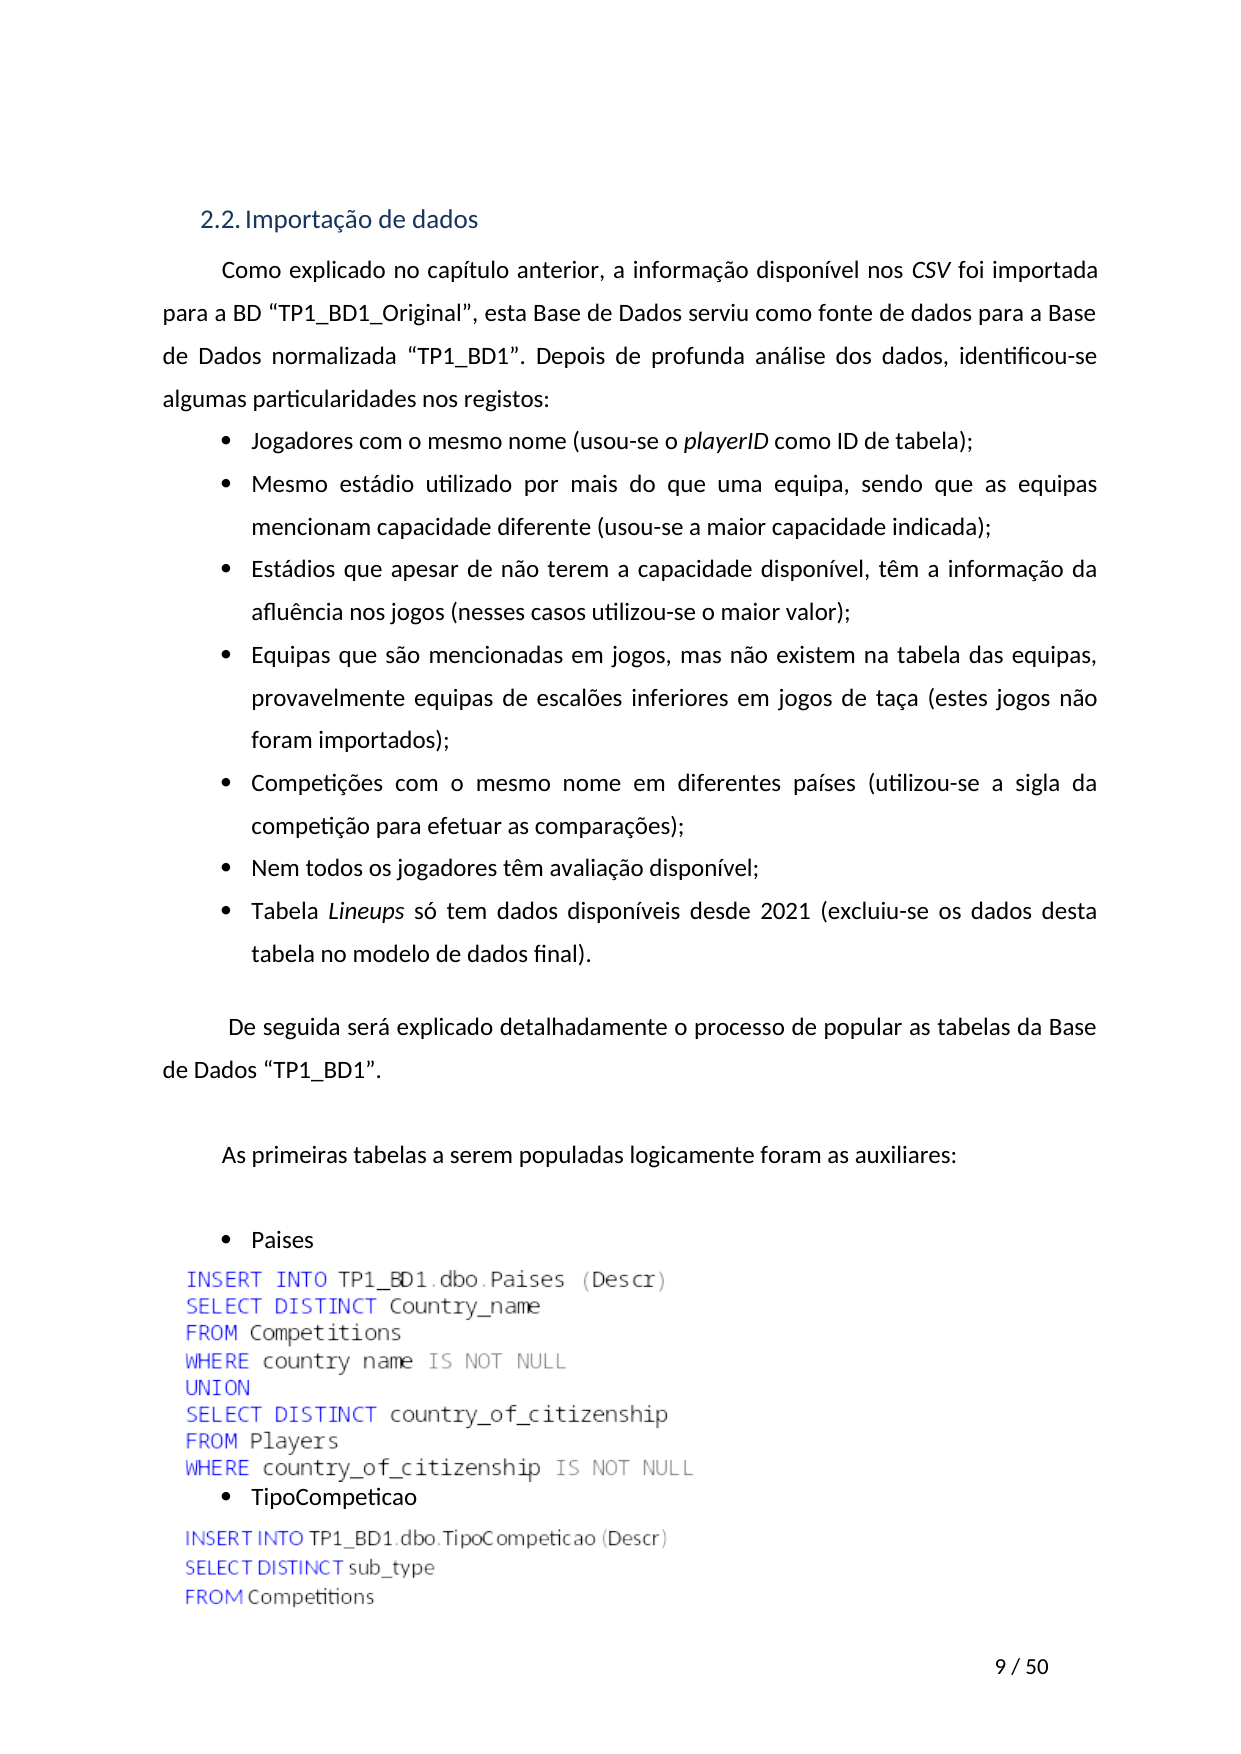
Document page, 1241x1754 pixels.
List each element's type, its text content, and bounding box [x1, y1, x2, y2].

list Paises [222, 1225, 1098, 1255]
list Nem todos os jogadores têm avaliação disponível; [222, 852, 1098, 883]
list Competições com o mesmo nome em diferentes países (utilizou-se a sigla da competição para efetuar as comparações); [222, 767, 1098, 840]
text As primeiras tabelas a serem populadas logicamente foram as auxiliares: [162, 1139, 1098, 1170]
text Como explicado no capítulo anterior, a informação disponível nos CSV foi importada para a BD “TP1_BD1_Original”, esta Base de Dados serviu como fonte de dados para a Base de Dados normalizada “TP1_BD1”. Depois de profunda análise dos dados, identificou-se algumas particularidades nos registos: [162, 254, 1098, 413]
subtitle Importação de dados [200, 202, 1098, 235]
text De seguida será explicado detalhadamente o processo de popular as tabelas da Base de Dados “TP1_BD1”. [162, 1011, 1098, 1084]
list Tabela Lineups só tem dados disponíveis desde 2021 (excluiu-se os dados desta tabela no modelo de dados final). [222, 895, 1098, 968]
list Mesmo estádio utilizado por mais do que uma equipa, sendo que as equipas mencionam capacidade diferente (usou-se a maior capacidade indicada); [222, 468, 1098, 541]
list Estádios que apesar de não terem a capacidade disponível, têm a informação da afluência nos jogos (nesses casos utilizou-se o maior valor); [222, 553, 1098, 627]
list TipoCompeticao [222, 1481, 1098, 1512]
list Jogadores com o mesmo nome (usou-se o playerID como ID de tabela); [222, 425, 1098, 456]
list Equipas que são mencionadas em jogos, mas não existem na tabela das equipas, provavelmente equipas de escalões inferiores em jogos de taça (estes jogos não foram importados); [222, 639, 1098, 755]
